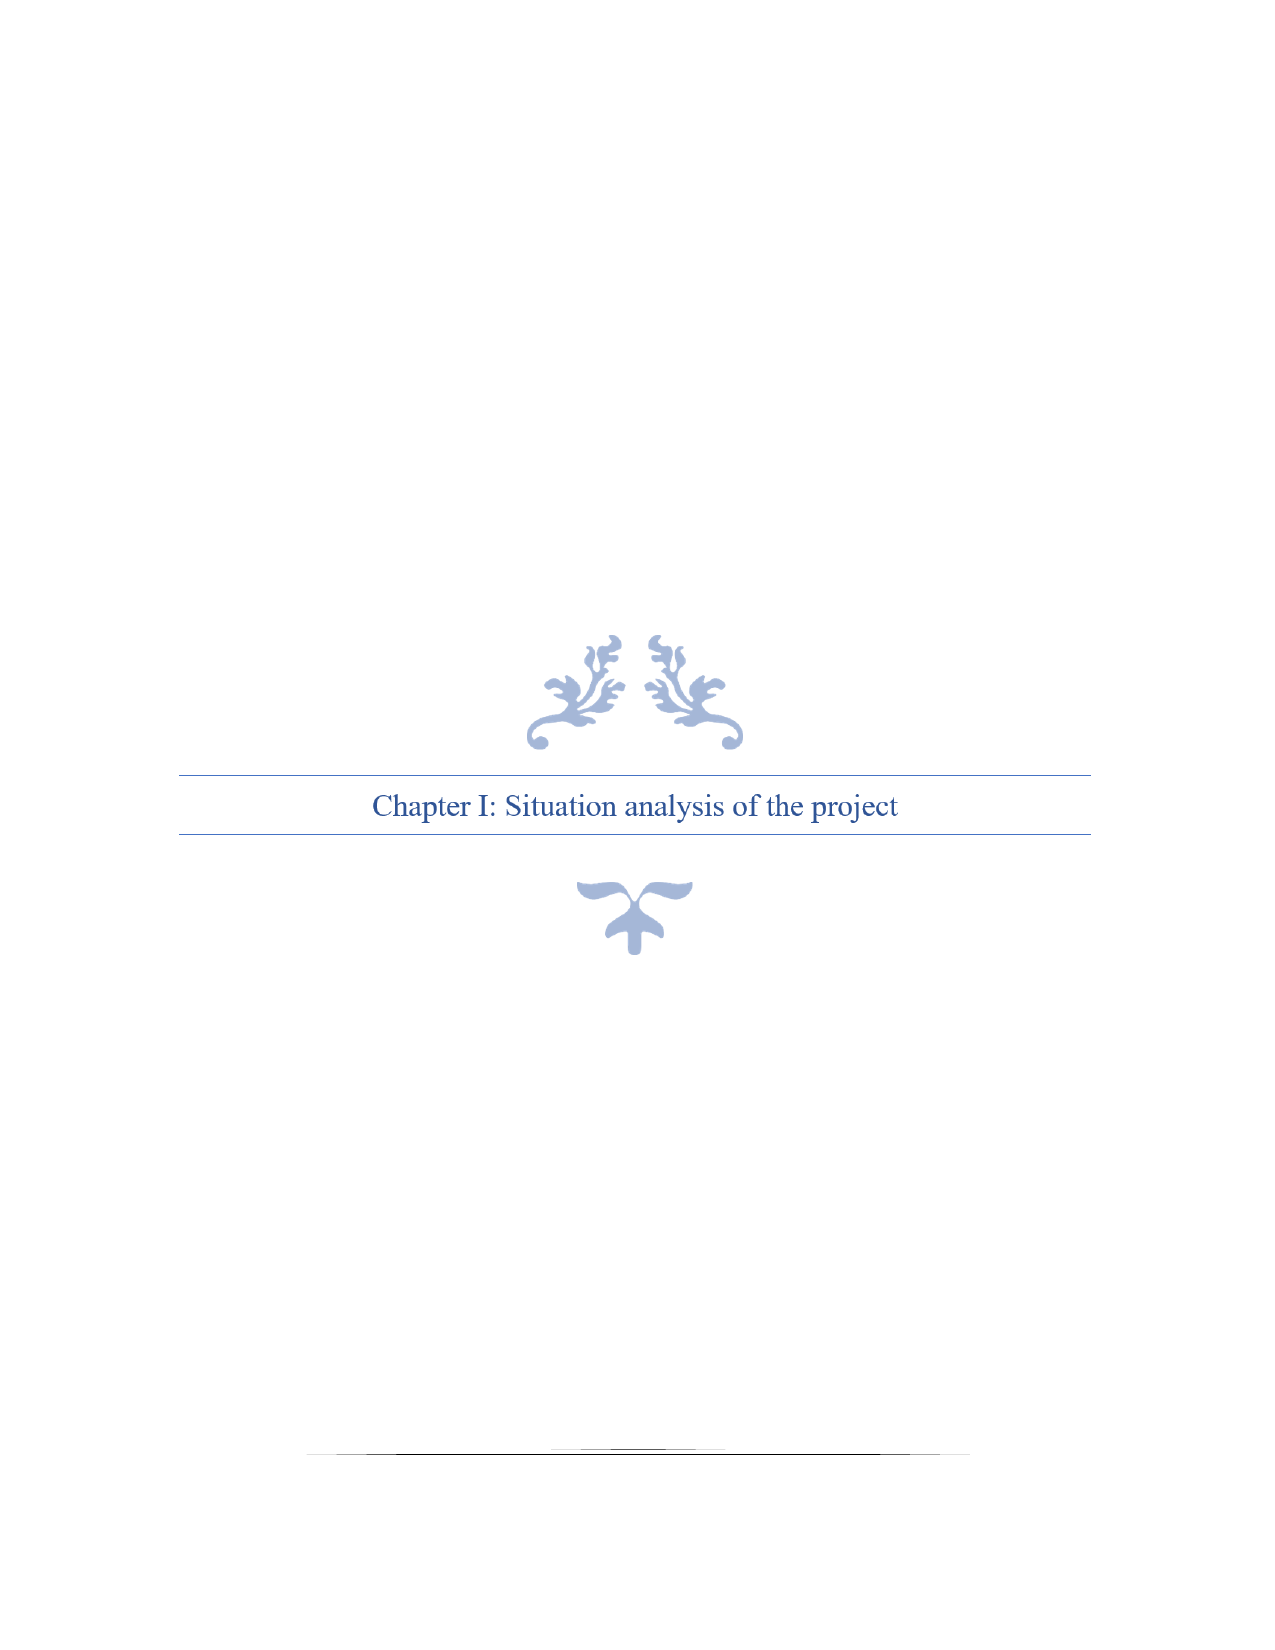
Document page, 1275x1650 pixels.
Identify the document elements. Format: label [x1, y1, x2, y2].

picture [150, 561, 1125, 1024]
